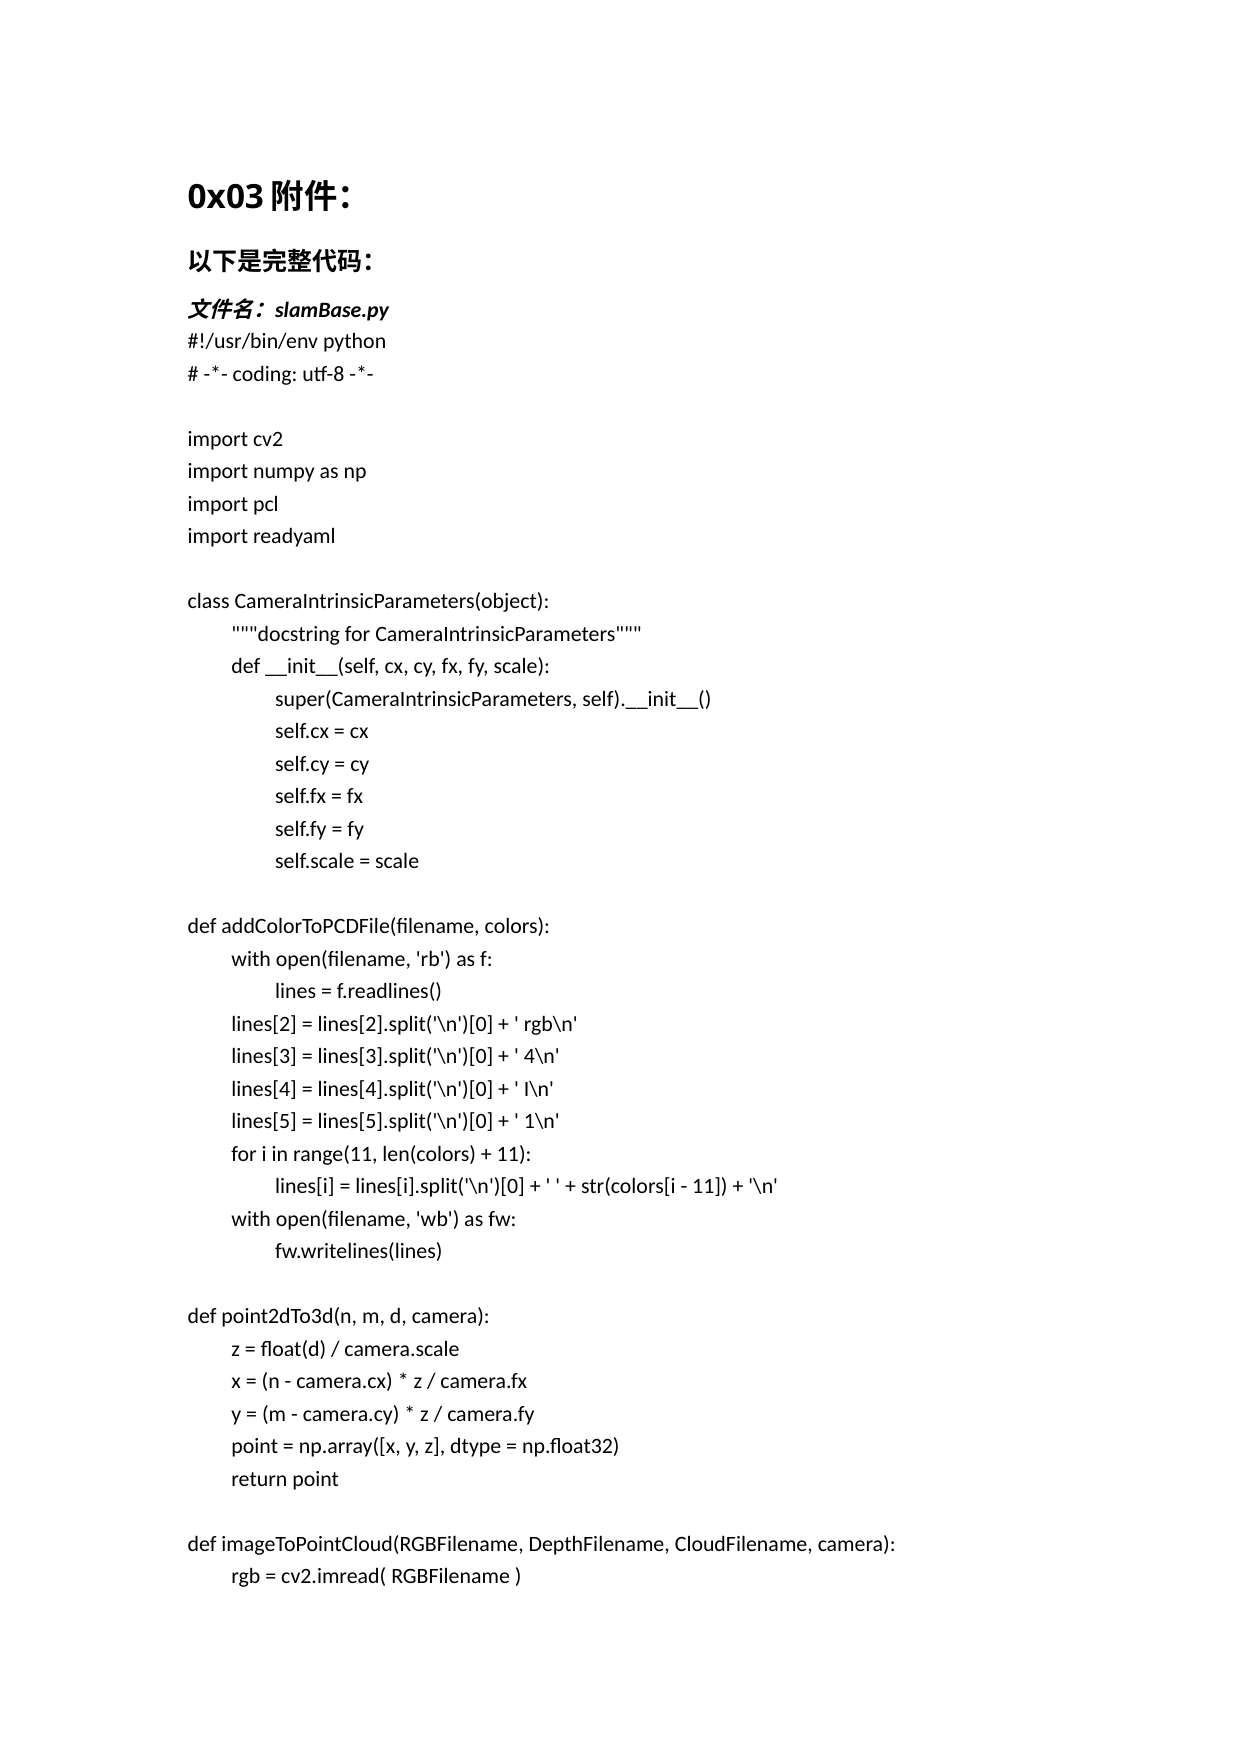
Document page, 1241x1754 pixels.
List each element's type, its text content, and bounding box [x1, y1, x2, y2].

text lines[i] = lines[i].split('\n')[0] + ' ' + str(colors[i - 11]) + '\n' [187, 1169, 1053, 1202]
text #!/usr/bin/env python [187, 324, 1053, 357]
text self.fy = fy [187, 812, 1053, 844]
text point = np.array([x, y, z], dtype = np.float32) [187, 1429, 1053, 1462]
text def addColorToPCDFile(filename, colors): [187, 909, 1053, 942]
text self.cy = cy [187, 747, 1053, 779]
text # -*- coding: utf-8 -*- [187, 357, 1053, 389]
text lines[4] = lines[4].split('\n')[0] + ' I\n' [187, 1072, 1053, 1104]
text for i in range(11, len(colors) + 11): [187, 1137, 1053, 1169]
text z = float(d) / camera.scale [187, 1332, 1053, 1364]
text super(CameraIntrinsicParameters, self).__init__() [187, 682, 1053, 714]
text class CameraIntrinsicParameters(object): [187, 584, 1053, 617]
text import pcl [187, 487, 1053, 519]
text x = (n - camera.cx) * z / camera.fx [187, 1364, 1053, 1397]
text import cv2 [187, 422, 1053, 454]
text with open(filename, 'rb') as f: [187, 942, 1053, 974]
text fw.writelines(lines) [187, 1234, 1053, 1267]
text """docstring for CameraIntrinsicParameters""" [187, 617, 1053, 649]
text def point2dTo3d(n, m, d, camera): [187, 1299, 1053, 1332]
text import readyaml [187, 519, 1053, 552]
text lines[3] = lines[3].split('\n')[0] + ' 4\n' [187, 1039, 1053, 1072]
text return point [187, 1462, 1053, 1494]
text rgb = cv2.imread( RGBFilename ) [187, 1559, 1053, 1592]
text y = (m - camera.cy) * z / camera.fy [187, 1397, 1053, 1429]
text lines = f.readlines() [187, 974, 1053, 1007]
text self.fx = fx [187, 779, 1053, 812]
text self.scale = scale [187, 844, 1053, 877]
text import numpy as np [187, 454, 1053, 487]
text 文件名：slamBase.py [187, 292, 1053, 324]
text with open(filename, 'wb') as fw: [187, 1202, 1053, 1234]
text self.cx = cx [187, 714, 1053, 747]
text 以下是完整代码： [187, 227, 1053, 292]
text def __init__(self, cx, cy, fx, fy, scale): [187, 649, 1053, 682]
text lines[2] = lines[2].split('\n')[0] + ' rgb\n' [187, 1007, 1053, 1039]
text lines[5] = lines[5].split('\n')[0] + ' 1\n' [187, 1104, 1053, 1137]
text def imageToPointCloud(RGBFilename, DepthFilename, CloudFilename, camera): [187, 1527, 1053, 1559]
text 0x03附件： [187, 162, 1053, 227]
